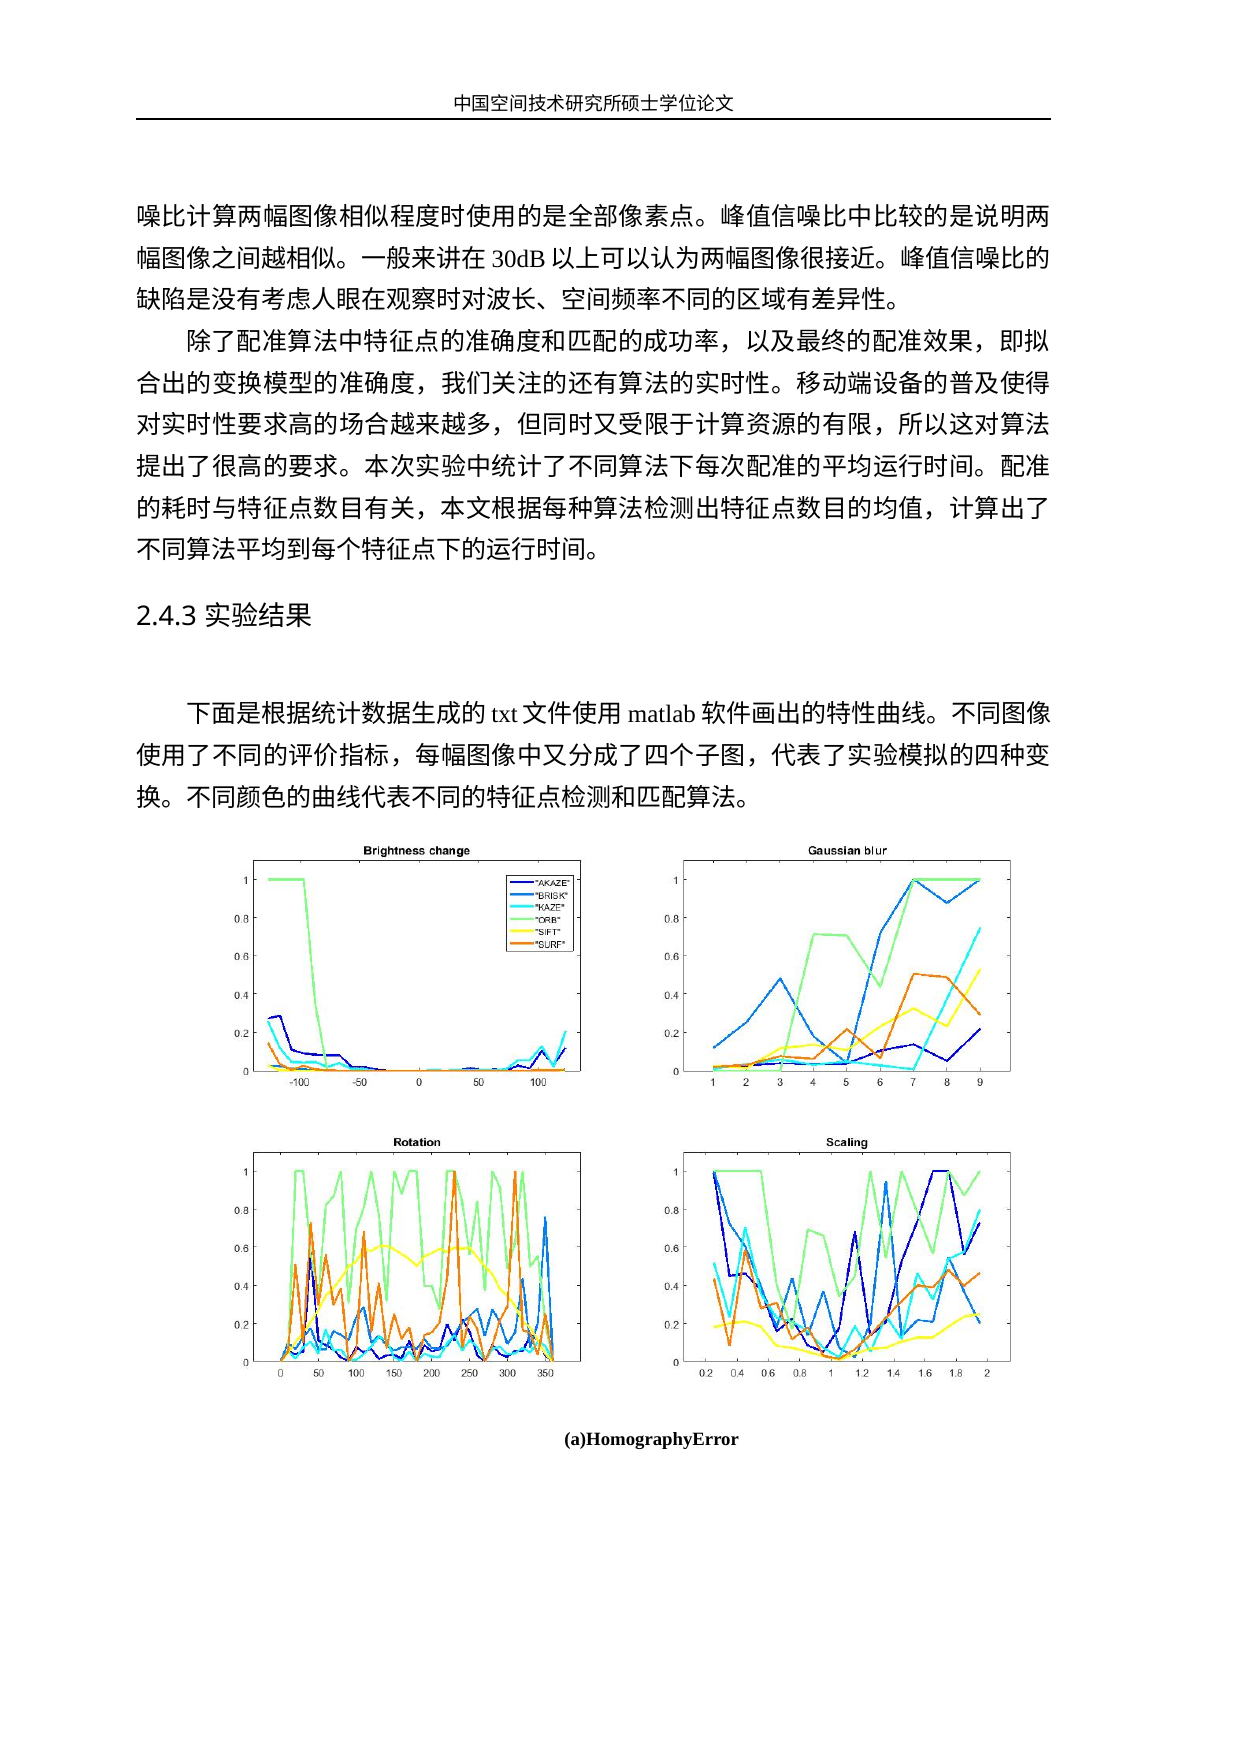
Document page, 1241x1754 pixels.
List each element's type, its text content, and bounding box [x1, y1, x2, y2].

picture [226, 814, 1012, 1398]
text 下面是根据统计数据生成的txt文件使用matlab软件画出的特性曲线。不同图像使用了不同的评价指标，每幅图像中又分成了四个子图，代表了实验模拟的四种变换。不同颜色的曲线代表不同的特征点检测和匹配算法。 [136, 689, 1051, 814]
subtitle 2.4.3 实验结果 [136, 594, 1051, 634]
text 需要注意的是均方根误差中的计算对象是特征点之间的灰度值，而使用峰值信噪比计算两幅图像相似程度时使用的是全部像素点。峰值信噪比中比较的是说明两幅图像之间越相似。一般来讲在30dB以上可以认为两幅图像很接近。峰值信噪比的缺陷是没有考虑人眼在观察时对波长、空间频率不同的区域有差异性。 [136, 192, 1051, 317]
text 除了配准算法中特征点的准确度和匹配的成功率，以及最终的配准效果，即拟合出的变换模型的准确度，我们关注的还有算法的实时性。移动端设备的普及使得对实时性要求高的场合越来越多，但同时又受限于计算资源的有限，所以这对算法提出了很高的要求。本次实验中统计了不同算法下每次配准的平均运行时间。配准的耗时与特征点数目有关，本文根据每种算法检测出特征点数目的均值，计算出了不同算法平均到每个特征点下的运行时间。 [136, 317, 1051, 567]
list (a)HomographyError [223, 1412, 1051, 1453]
